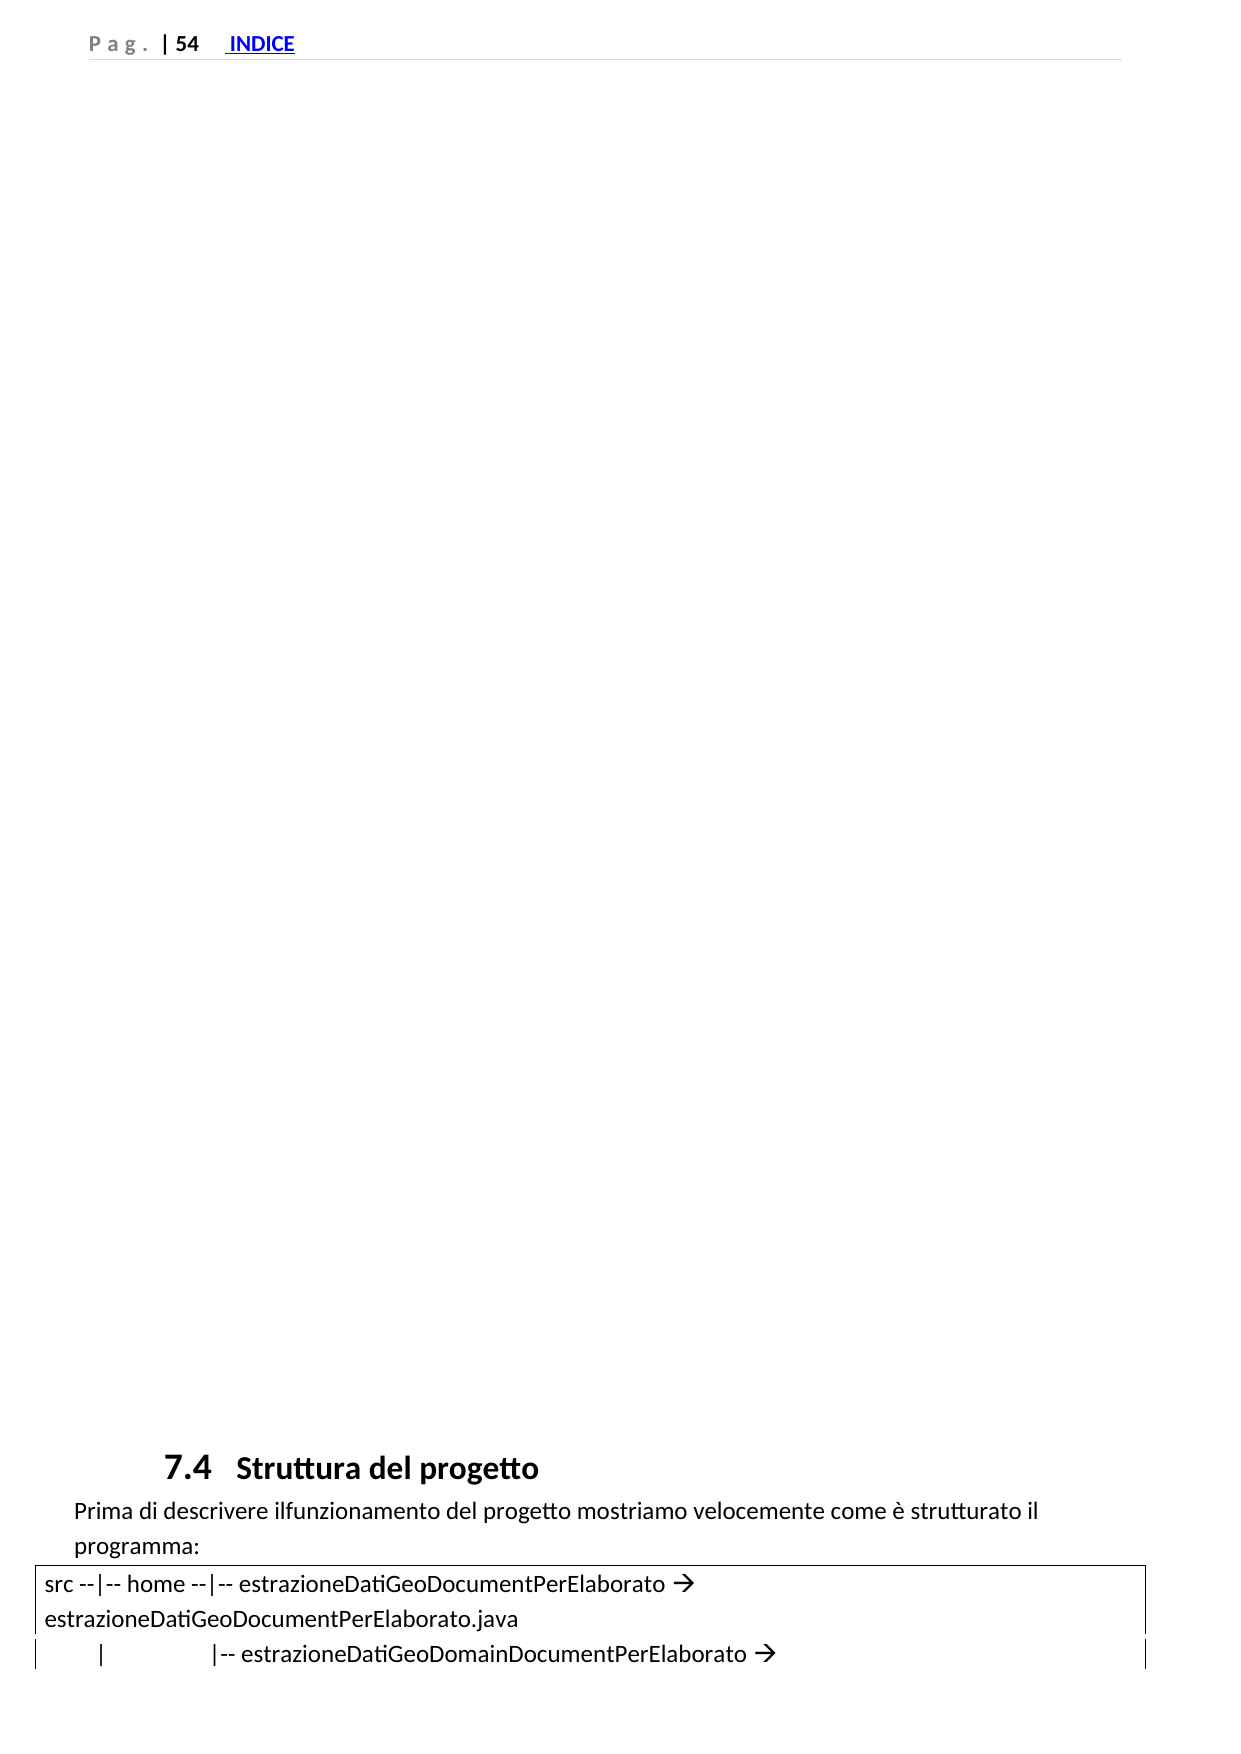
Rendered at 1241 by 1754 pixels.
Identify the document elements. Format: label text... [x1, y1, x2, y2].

list | |-- estrazioneDatiGeoDomainDocumentPerElaborato [35, 1638, 1145, 1669]
list Prima di descrivere ilfunzionamento del progetto mostriamo velocemente come è strutturato il programma: [74, 1495, 1122, 1561]
list src --|-- home --|-- estrazioneDatiGeoDocumentPerElaborato estrazioneDatiGeoDocumentPerElaborato.java [36, 1566, 1145, 1634]
list Struttura del progetto [164, 1443, 1122, 1488]
